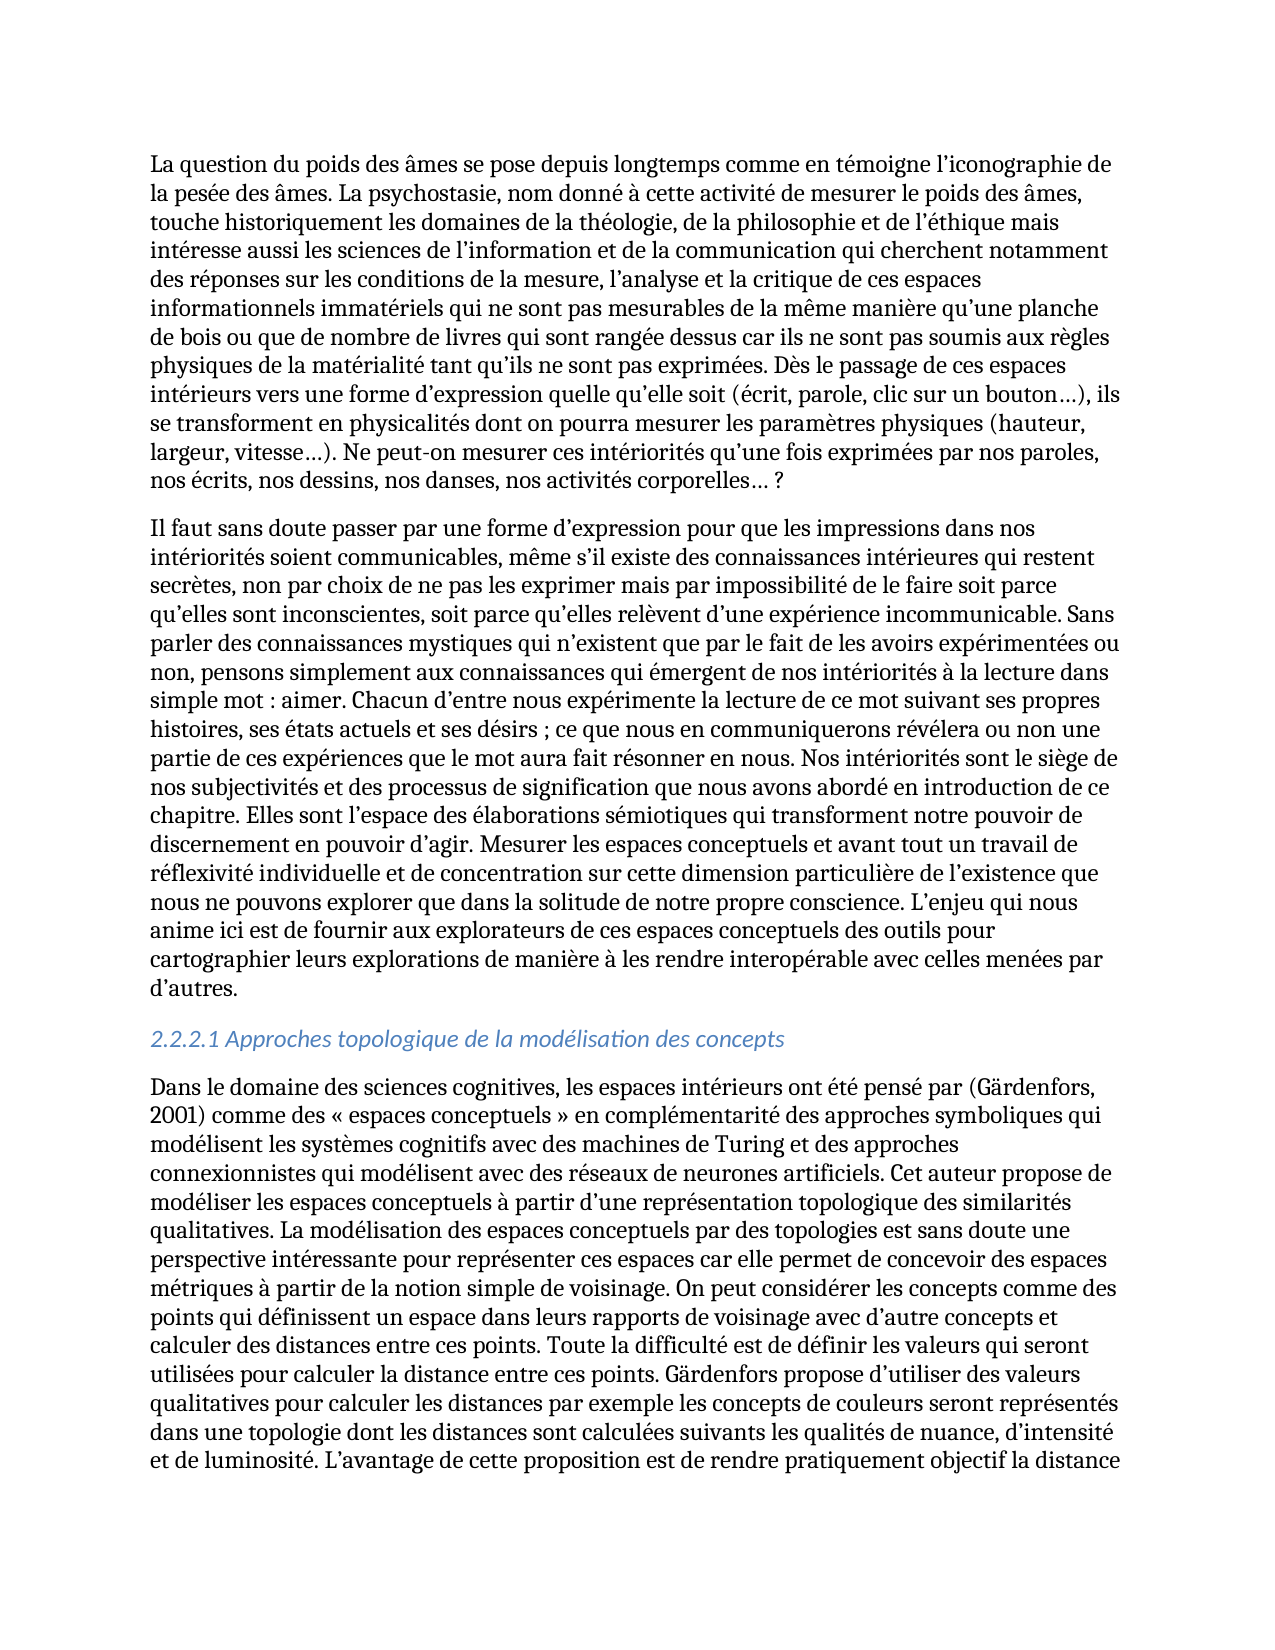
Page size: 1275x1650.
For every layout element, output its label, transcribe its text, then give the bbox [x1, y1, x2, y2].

text La question du poids des âmes se pose depuis longtemps comme en témoigne l’iconographie de la pesée des âmes. La psychostasie, nom donné à cette activité de mesurer le poids des âmes, touche historiquement les domaines de la théologie, de la philosophie et de l’éthique mais intéresse aussi les sciences de l’information et de la communication qui cherchent notamment des réponses sur les conditions de la mesure, l’analyse et la critique de ces espaces informationnels immatériels qui ne sont pas mesurables de la même manière qu’une planche de bois ou que de nombre de livres qui sont rangée dessus car ils ne sont pas soumis aux règles physiques de la matérialité tant qu’ils ne sont pas exprimées. Dès le passage de ces espaces intérieurs vers une forme d’expression quelle qu’elle soit (écrit, parole, clic sur un bouton…), ils se transforment en physicalités dont on pourra mesurer les paramètres physiques (hauteur, largeur, vitesse…). Ne peut-on mesurer ces intériorités qu’une fois exprimées par nos paroles, nos écrits, nos dessins, nos danses, nos activités corporelles… ? [150, 150, 1125, 495]
text Il faut sans doute passer par une forme d’expression pour que les impressions dans nos intériorités soient communicables, même s’il existe des connaissances intérieures qui restent secrètes, non par choix de ne pas les exprimer mais par impossibilité de le faire soit parce qu’elles sont inconscientes, soit parce qu’elles relèvent d’une expérience incommunicable. Sans parler des connaissances mystiques qui n’existent que par le fait de les avoirs expérimentées ou non, pensons simplement aux connaissances qui émergent de nos intériorités à la lecture dans simple mot : aimer. Chacun d’entre nous expérimente la lecture de ce mot suivant ses propres histoires, ses états actuels et ses désirs ; ce que nous en communiquerons révélera ou non une partie de ces expériences que le mot aura fait résonner en nous. Nos intériorités sont le siège de nos subjectivités et des processus de signification que nous avons abordé en introduction de ce chapitre. Elles sont l’espace des élaborations sémiotiques qui transforment notre pouvoir de discernement en pouvoir d’agir. Mesurer les espaces conceptuels et avant tout un travail de réflexivité individuelle et de concentration sur cette dimension particulière de l’existence que nous ne pouvons explorer que dans la solitude de notre propre conscience. L’enjeu qui nous anime ici est de fournir aux explorateurs de ces espaces conceptuels des outils pour cartographier leurs explorations de manière à les rendre interopérable avec celles menées par d’autres. [150, 514, 1125, 1002]
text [150, 1073, 1125, 1475]
subtitle 2.2.2.1 Approches topologique de la modélisation des concepts [150, 1023, 1125, 1054]
